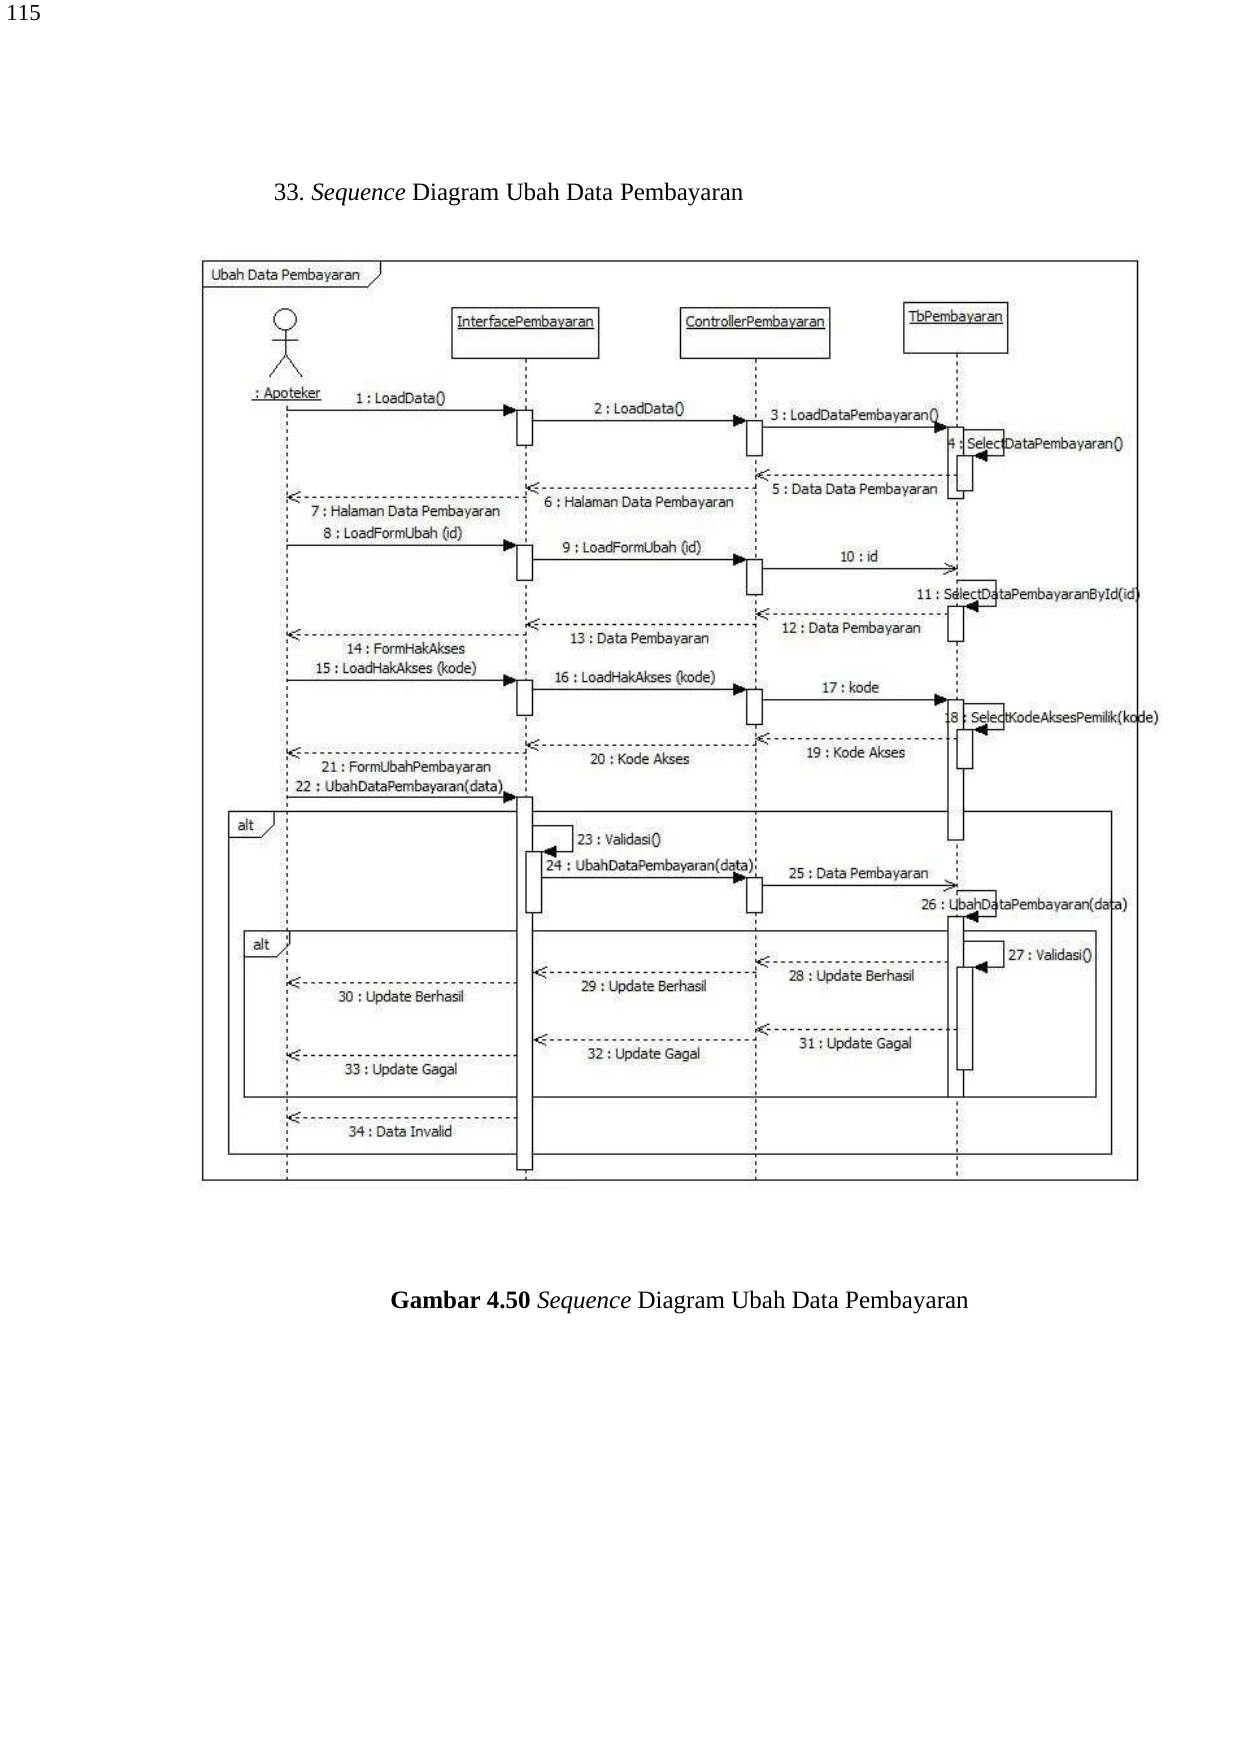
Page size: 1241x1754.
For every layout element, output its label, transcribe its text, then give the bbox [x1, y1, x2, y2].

list Sequence Diagram Ubah Data Pembayaran [274, 177, 1209, 205]
text Gambar 4.50 Sequence Diagram Ubah Data Pembayaran [321, 1286, 1038, 1314]
picture [197, 254, 1163, 1190]
